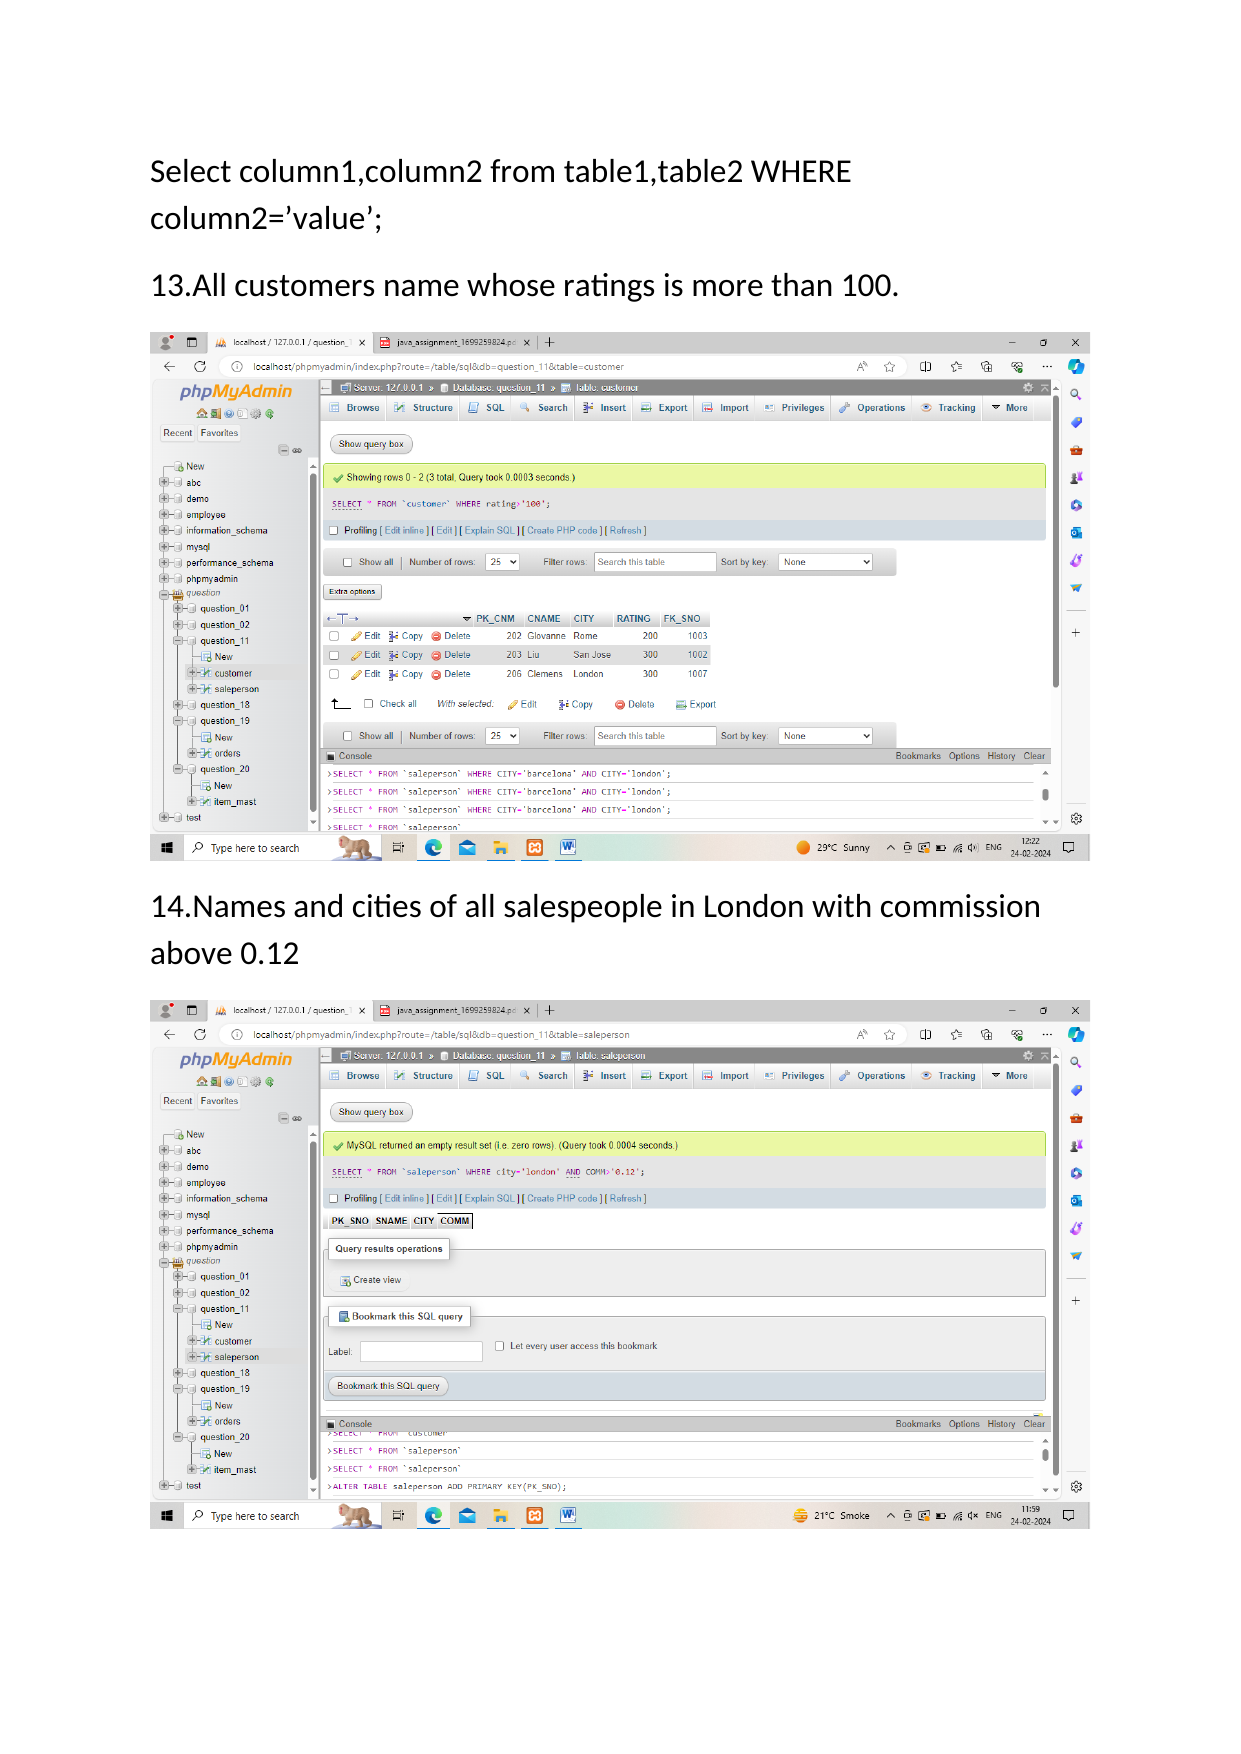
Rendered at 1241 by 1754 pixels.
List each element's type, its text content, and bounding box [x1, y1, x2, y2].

text 13.All customers name whose ratings is more than 100. [150, 264, 1090, 305]
picture [150, 332, 1091, 861]
text 14.Names and cities of all salespeople in London with commission above 0.12 [150, 886, 1090, 973]
picture [150, 1000, 1091, 1529]
text Select column1,column2 from table1,table2 WHERE column2=’value’; [150, 150, 1090, 237]
